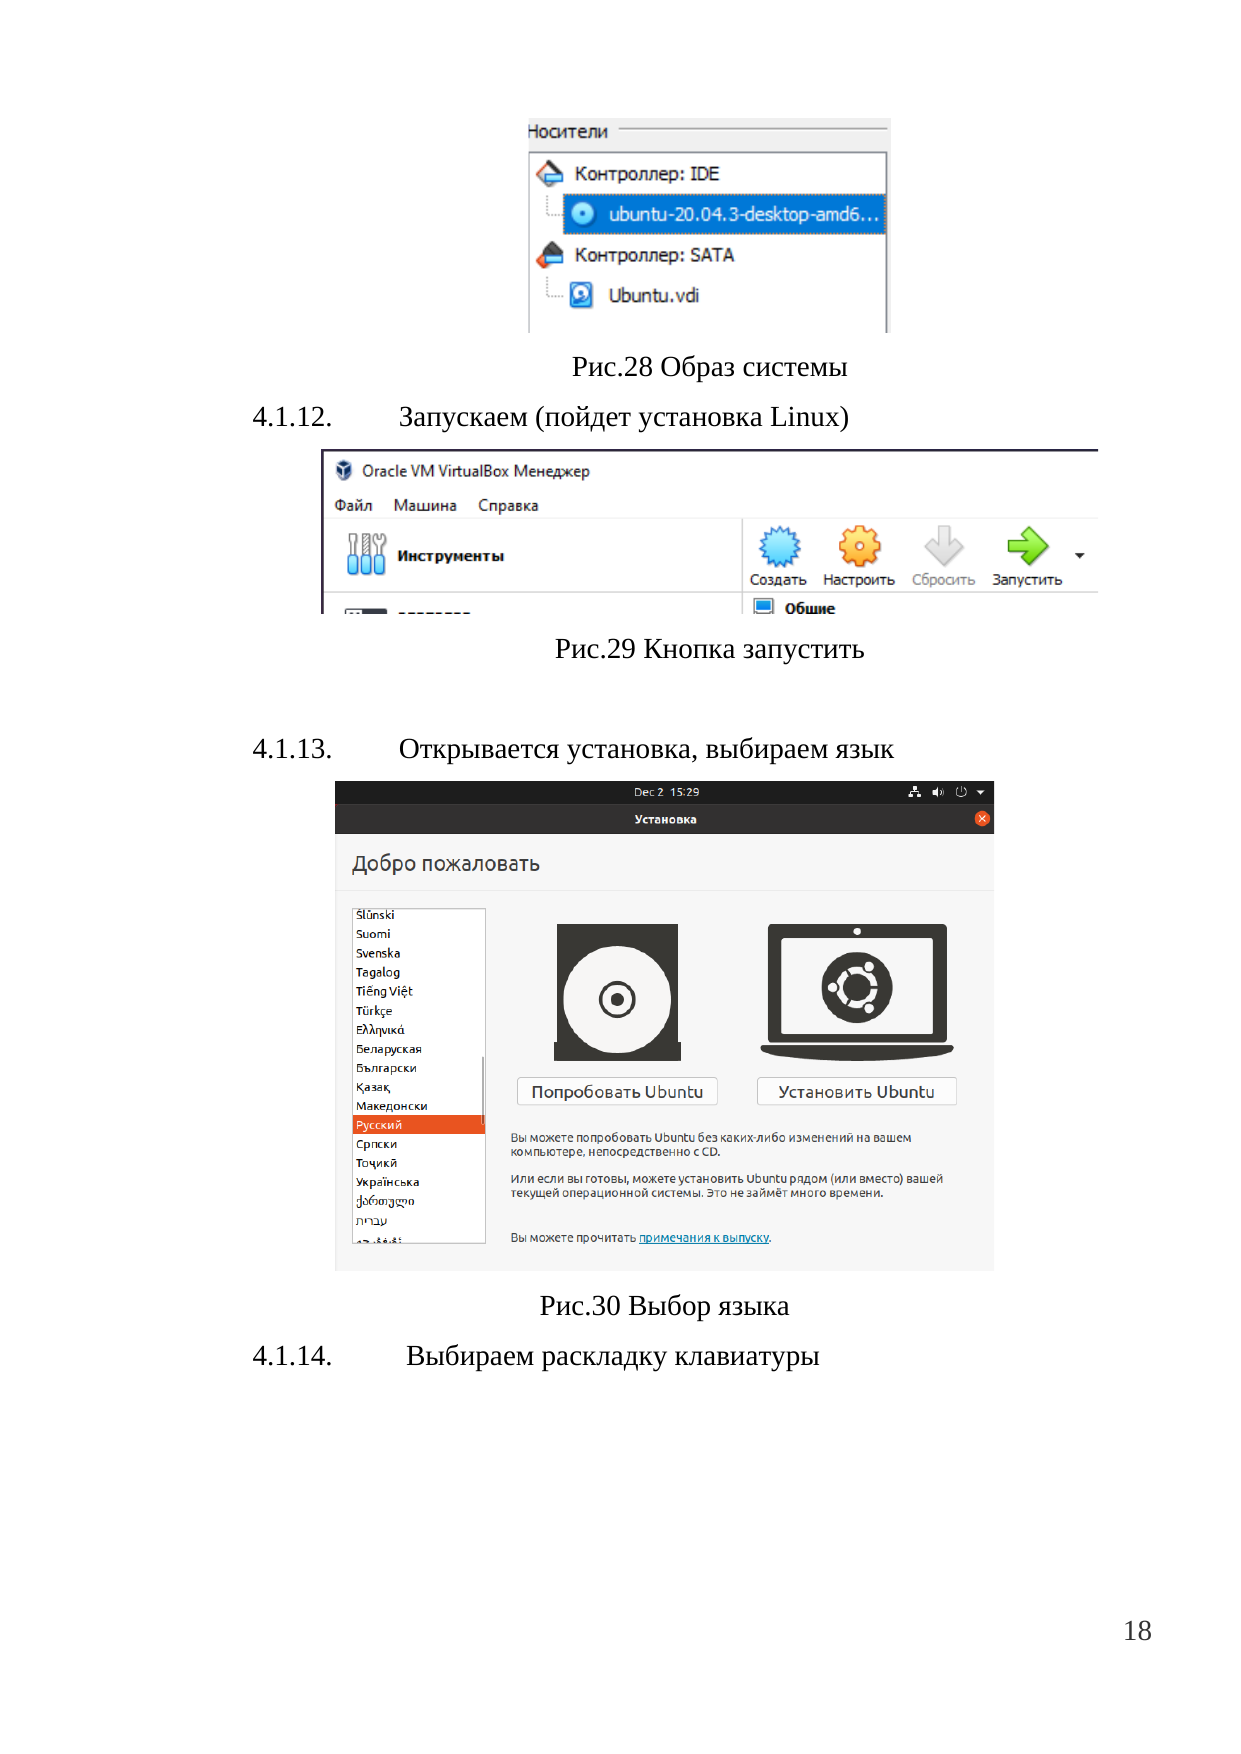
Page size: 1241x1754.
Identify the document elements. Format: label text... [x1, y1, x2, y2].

picture [321, 449, 1099, 614]
list Выбираем раскладку клавиатуры [252, 1338, 1152, 1372]
list Запускаем (пойдет установка Linux) [252, 399, 1152, 433]
list Рис.28 Образ системы [267, 349, 1152, 382]
list Открывается установка, выбираем язык [252, 731, 1152, 765]
picture [335, 781, 995, 1271]
picture [528, 118, 891, 333]
list Рис.29 Кнопка запустить [267, 631, 1152, 664]
list Рис.30 Выбор языка [177, 1288, 1152, 1321]
